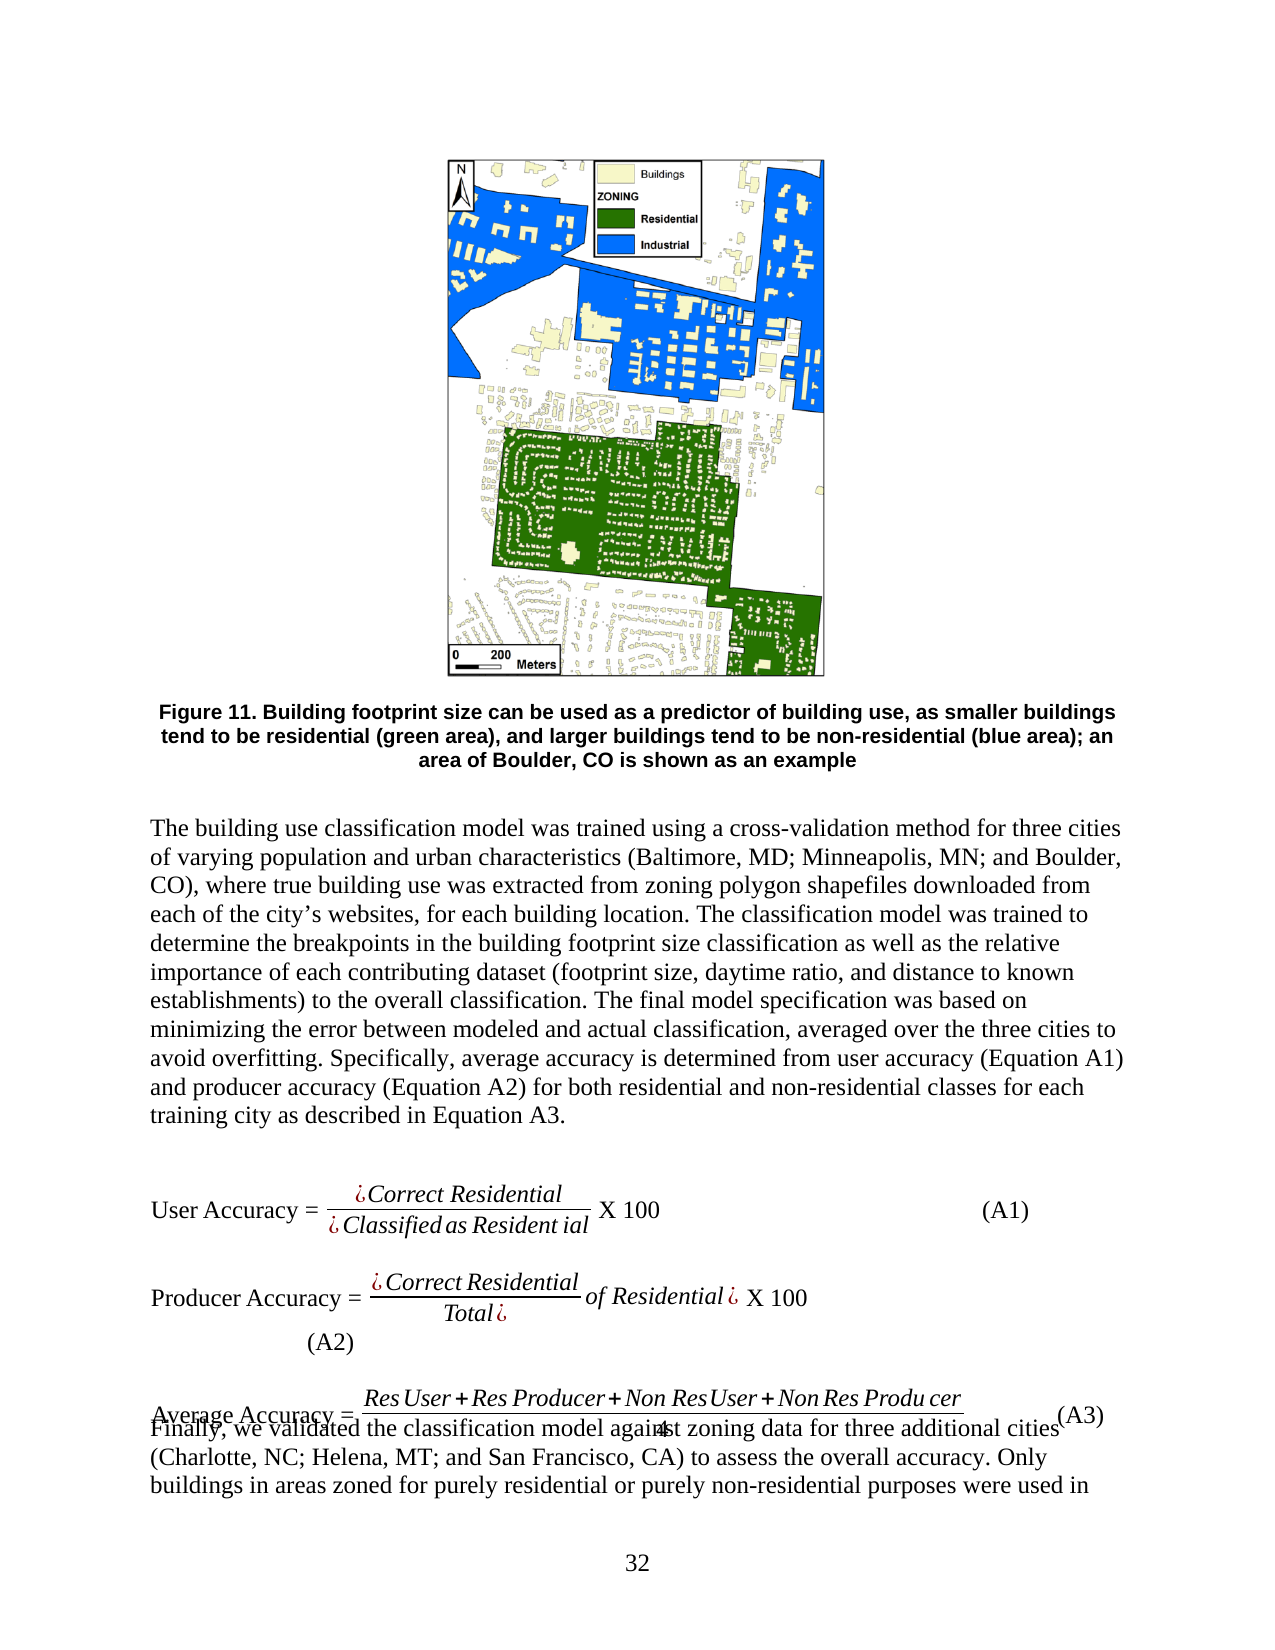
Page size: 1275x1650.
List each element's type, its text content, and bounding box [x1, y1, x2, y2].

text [150, 1413, 1125, 1499]
text The building use classification model was trained using a cross-validation method for three cities of varying population and urban characteristics (Baltimore, MD; Minneapolis, MN; and Boulder, CO), where true building use was extracted from zoning polygon shapefiles downloaded from each of the city’s websites, for each building location. The classification model was trained to determine the breakpoints in the building footprint size classification as well as the relative importance of each contributing dataset (footprint size, daytime ratio, and distance to known establishments) to the overall classification. The final model specification was based on minimizing the error between modeled and actual classification, averaged over the three cities to avoid overfitting. Specifically, average accuracy is determined from user accuracy (Equation A1) and producer accuracy (Equation A2) for both residential and non-residential classes for each training city as described in Equation A3. [150, 813, 1125, 1129]
picture [438, 150, 837, 688]
text Figure 11. Building footprint size can be used as a predictor of building use, as smaller buildings tend to be residential (green area), and larger buildings tend to be non-residential (blue area); an area of Boulder, CO is shown as an example [150, 700, 1125, 772]
